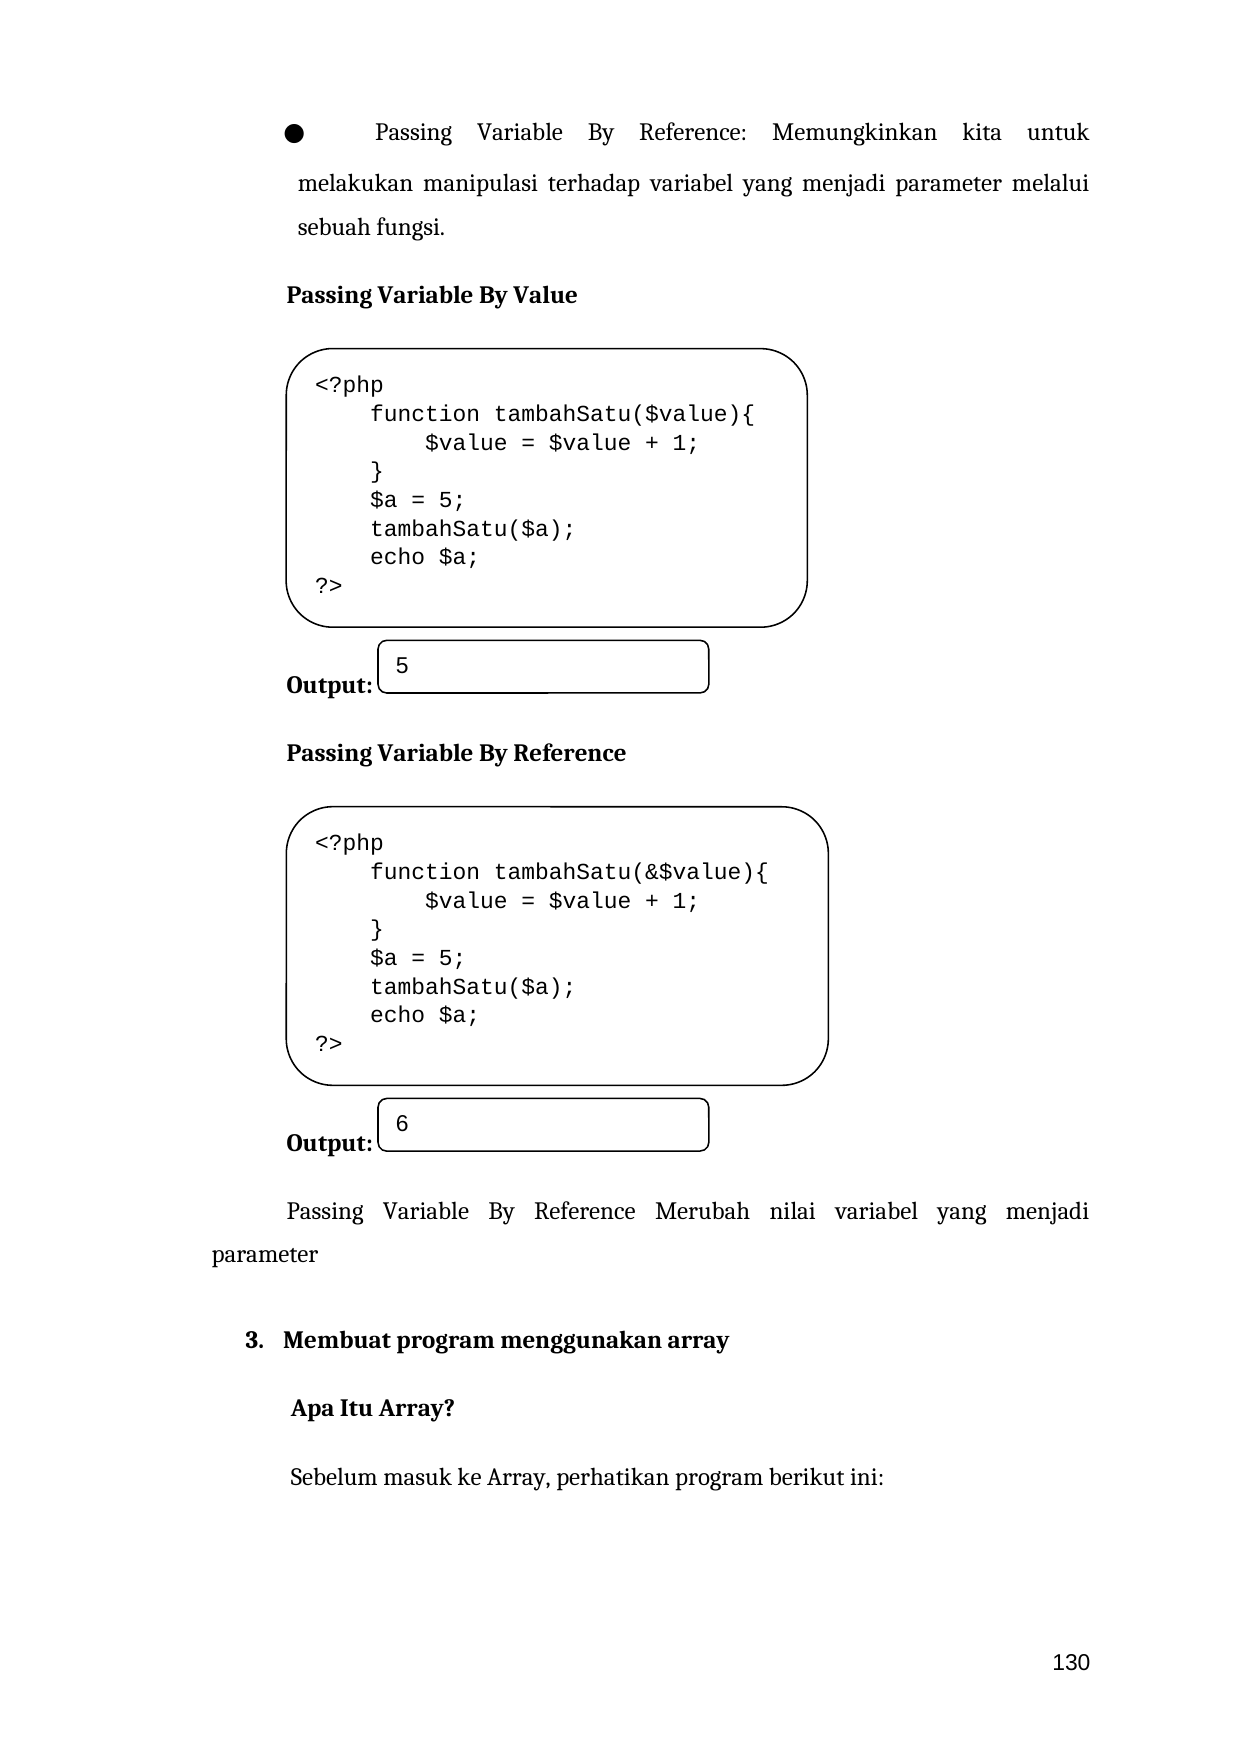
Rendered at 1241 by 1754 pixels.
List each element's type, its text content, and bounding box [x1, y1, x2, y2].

list Passing Variable By Reference: Memungkinkan kita untuk melakukan manipulasi terhadap variabel yang menjadi parameter melalui sebuah fungsi. [283, 104, 1090, 241]
text Passing Variable By Reference [211, 739, 1090, 767]
text Passing Variable By Value [211, 281, 1090, 309]
text Apa Itu Array? [216, 1394, 1090, 1423]
text Output: [211, 640, 1090, 699]
list Membuat program menggunakan array [245, 1326, 1083, 1355]
text Output: [211, 1098, 1090, 1157]
text Passing Variable By Reference Merubah nilai variabel yang menjadi parameter [211, 1197, 1090, 1269]
text Sebelum masuk ke Array, perhatikan program berikut ini: [216, 1462, 1090, 1491]
